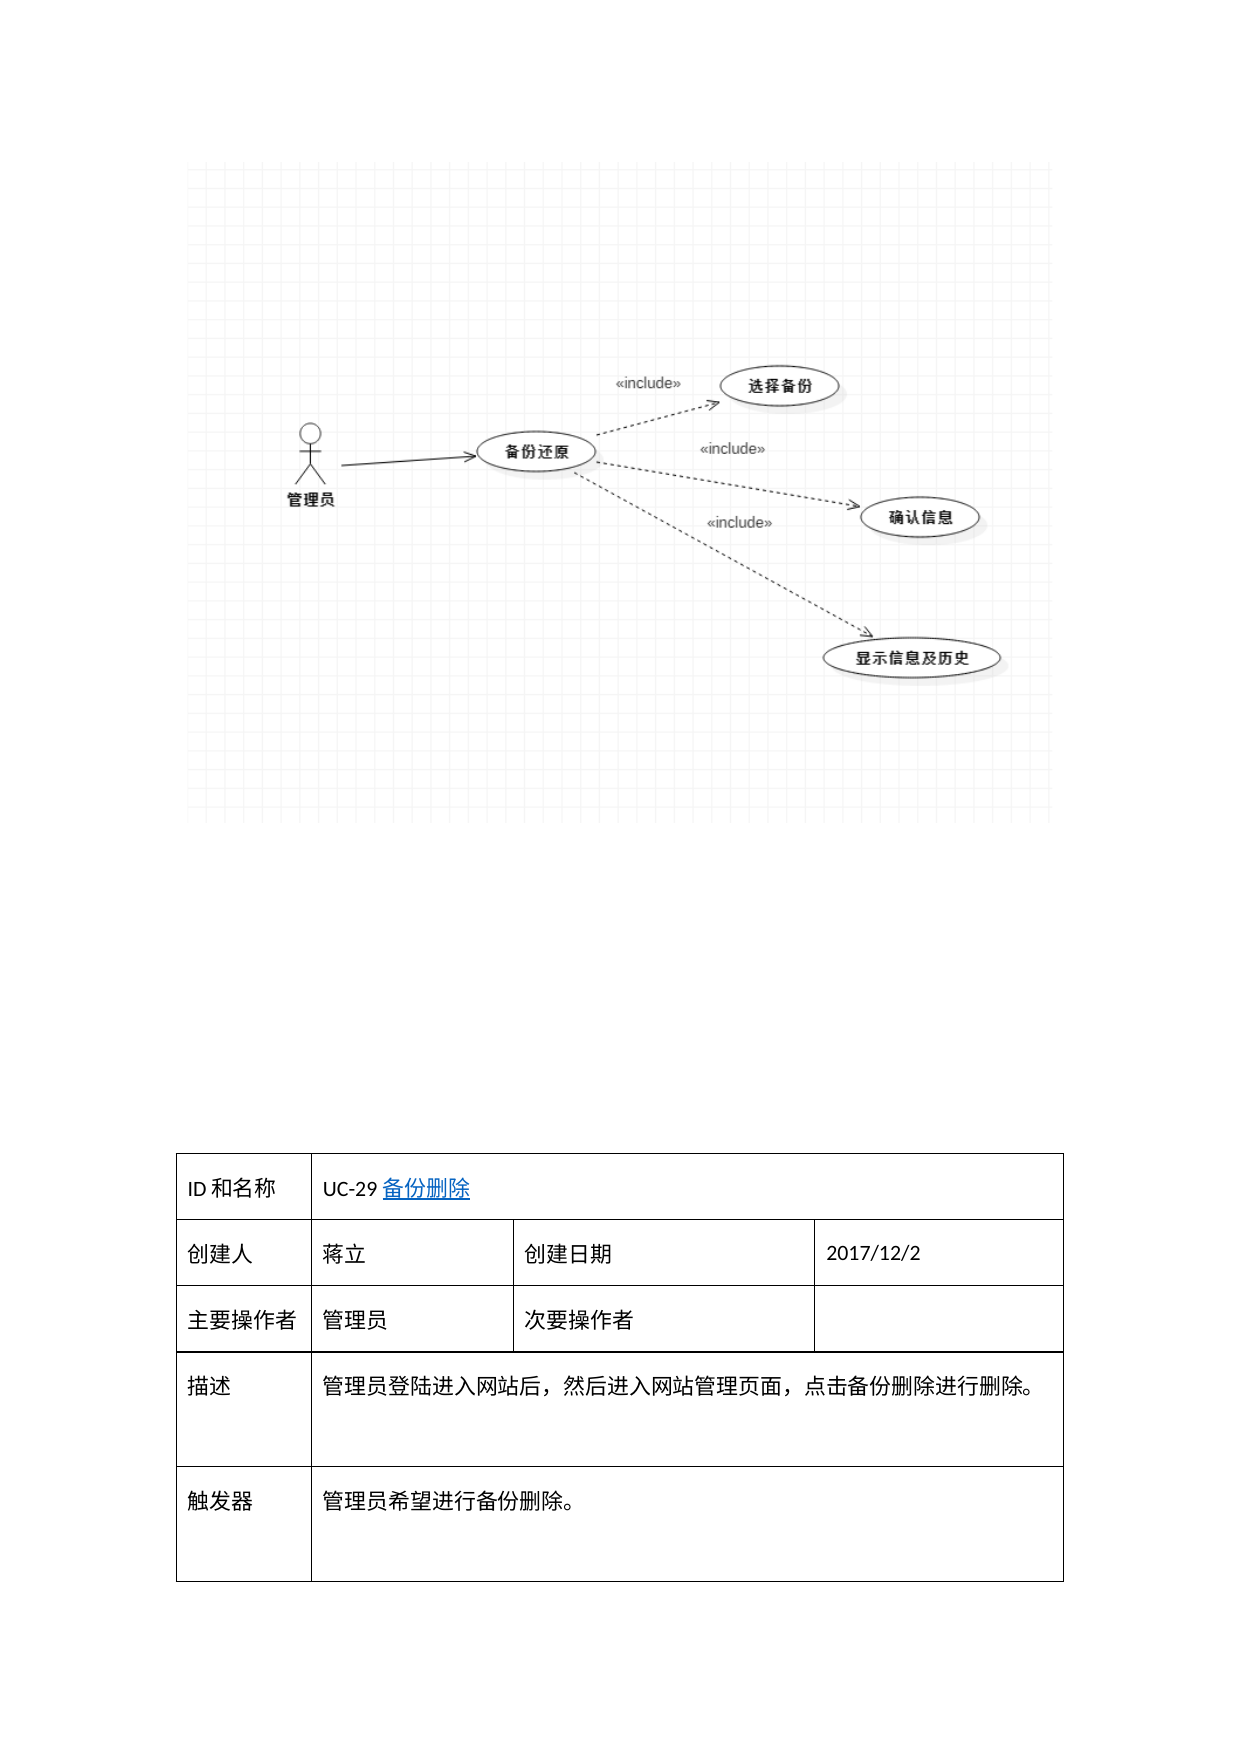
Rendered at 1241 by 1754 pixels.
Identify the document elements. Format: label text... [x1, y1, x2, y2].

table_cell 蒋立 [312, 1220, 513, 1285]
table_cell 管理员 [312, 1286, 513, 1351]
table_cell 创建人 [177, 1220, 311, 1285]
table_cell 2017/12/2 [815, 1220, 1063, 1285]
table_cell 管理员希望进行备份删除。 [312, 1467, 1063, 1581]
table_cell [815, 1286, 1063, 1351]
table_header UC-29 备份删除 [312, 1154, 1063, 1219]
table_cell 描述 [177, 1353, 311, 1466]
table_cell 触发器 [177, 1467, 311, 1581]
table_header ID和名称 [177, 1154, 311, 1219]
table_cell 主要操作者 [177, 1286, 311, 1351]
table_cell 管理员登陆进入网站后，然后进入网站管理页面，点击备份删除进行删除。 [312, 1353, 1063, 1466]
table_cell 次要操作者 [514, 1286, 814, 1351]
table_cell 创建日期 [514, 1220, 814, 1285]
picture [187, 162, 1053, 823]
